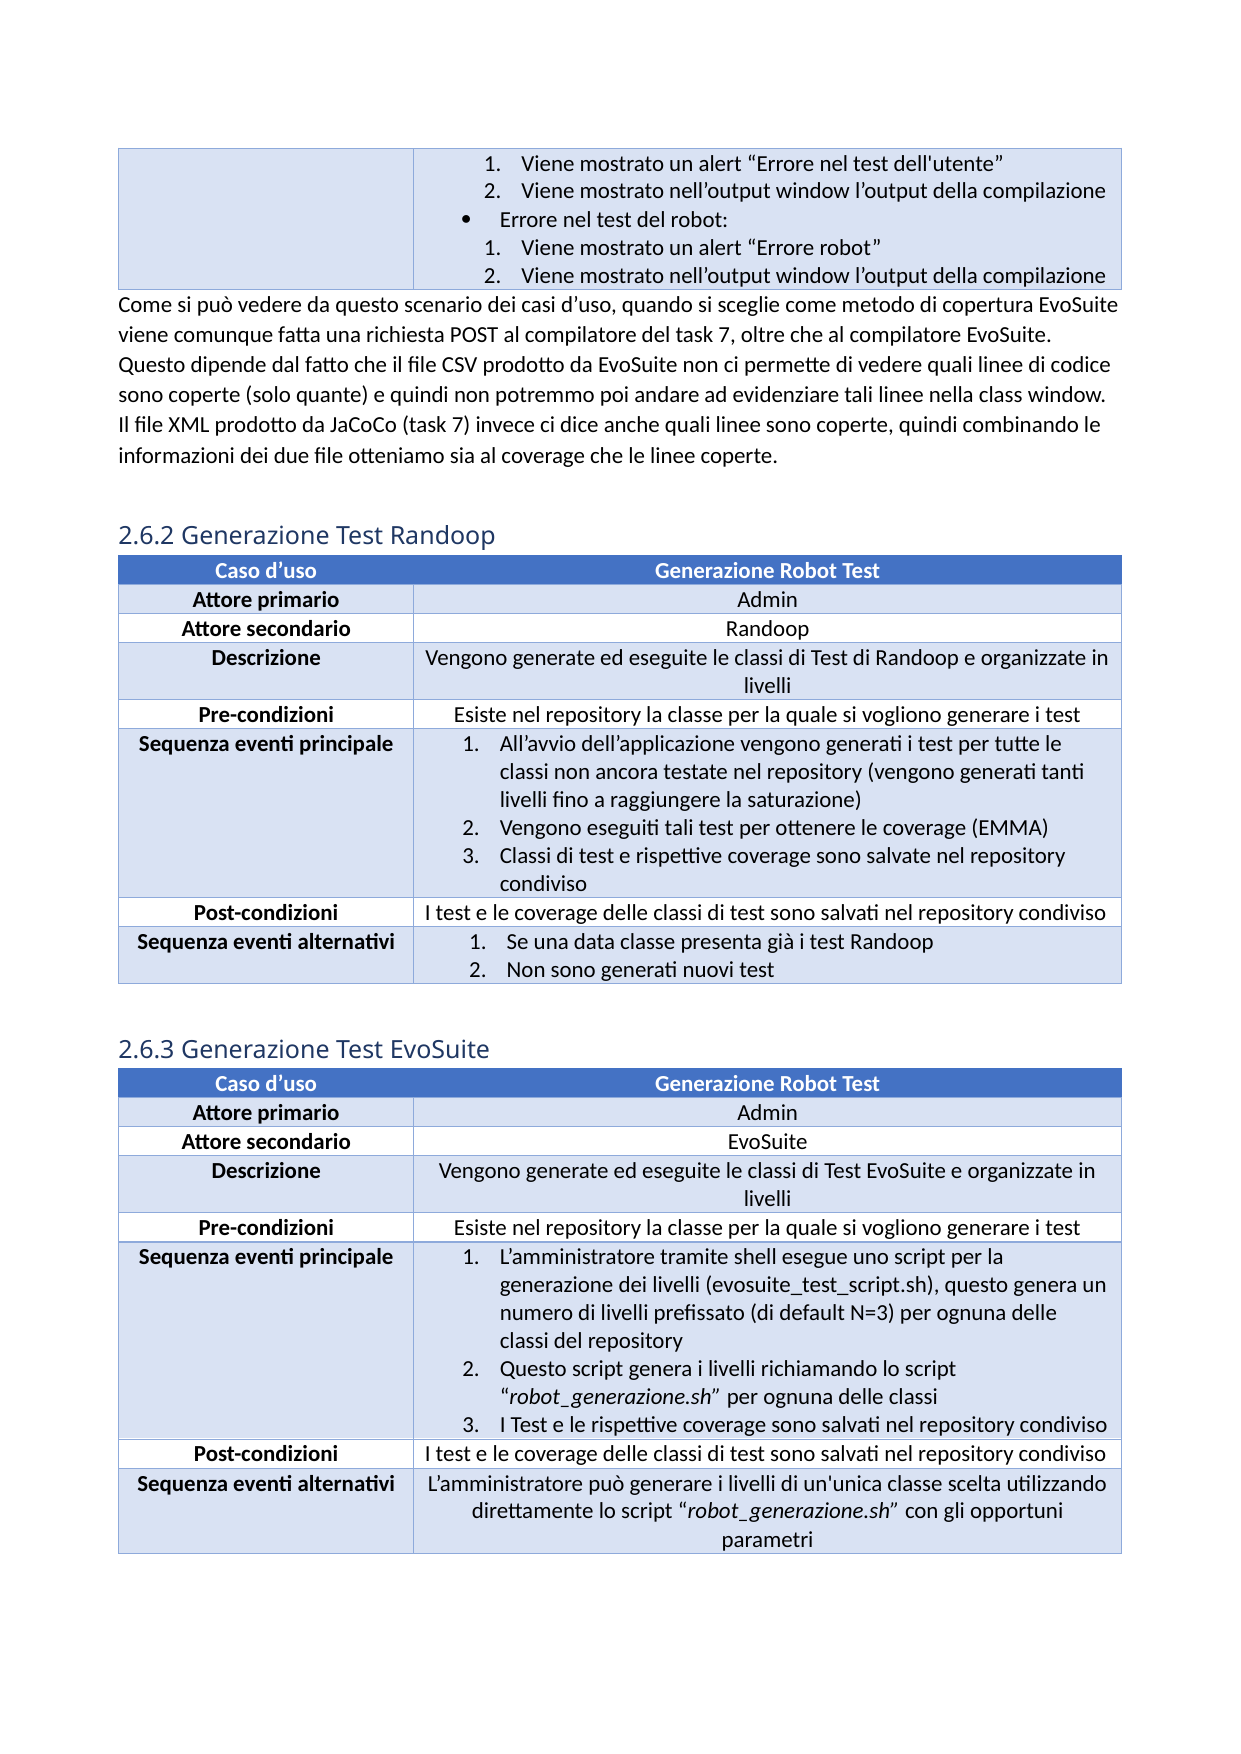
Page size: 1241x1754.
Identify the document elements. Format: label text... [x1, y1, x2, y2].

table_cell Post-condizioni [119, 1440, 413, 1468]
table_cell Se una data classe presenta già i test Randoop Non sono generati nuovi test [414, 927, 1121, 983]
table_cell Sequenza eventi alternativi [119, 927, 413, 983]
table_cell L’amministratore può generare i livelli di un'unica classe scelta utilizzando direttamente lo script “robot_generazione.sh” con gli opportuni parametri [414, 1469, 1121, 1553]
table_cell Esiste nel repository la classe per la quale si vogliono generare i test [414, 1213, 1121, 1241]
table_cell Randoop [414, 614, 1121, 642]
table_cell Sequenza eventi principale [119, 1243, 413, 1438]
table_cell Attore primario [119, 585, 413, 613]
table_cell I test e le coverage delle classi di test sono salvati nel repository condiviso [414, 898, 1121, 926]
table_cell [119, 149, 413, 289]
table_header Caso d’uso [119, 556, 413, 584]
table_cell Pre-condizioni [119, 700, 413, 728]
table_cell Post-condizioni [119, 898, 413, 926]
table_cell Esiste nel repository la classe per la quale si vogliono generare i test [414, 700, 1121, 728]
table_cell All’avvio dell’applicazione vengono generati i test per tutte le classi non ancora testate nel repository (vengono generati tanti livelli fino a raggiungere la saturazione) Vengono eseguiti tali test per ottenere le coverage (EMMA) Classi di test e rispettive coverage sono salvate nel repository condiviso [414, 729, 1121, 897]
table_cell Descrizione [119, 1156, 413, 1212]
table_header Generazione Robot Test [414, 556, 1121, 584]
table_cell Vengono generate ed eseguite le classi di Test di Randoop e organizzate in livelli [414, 643, 1121, 699]
table_cell Attore primario [119, 1098, 413, 1126]
table_cell Pre-condizioni [119, 1213, 413, 1241]
subtitle 2.6.2 Generazione Test Randoop [118, 518, 1122, 552]
table_header Caso d’uso [119, 1069, 413, 1097]
table_cell EvoSuite [414, 1127, 1121, 1155]
table_cell Sequenza eventi alternativi [119, 1469, 413, 1553]
text Come si può vedere da questo scenario dei casi d’uso, quando si sceglie come metodo di copertura EvoSuite viene comunque fatta una richiesta POST al compilatore del task 7, oltre che al compilatore EvoSuite. Questo dipende dal fatto che il file CSV prodotto da EvoSuite non ci permette di vedere quali linee di codice sono coperte (solo quante) e quindi non potremmo poi andare ad evidenziare tali linee nella class window. Il file XML prodotto da JaCoCo (task 7) invece ci dice anche quali linee sono coperte, quindi combinando le informazioni dei due file otteniamo sia al coverage che le linee coperte. [118, 290, 1122, 499]
subtitle 2.6.3 Generazione Test EvoSuite [118, 1031, 1122, 1065]
table_cell I test e le coverage delle classi di test sono salvati nel repository condiviso [414, 1440, 1121, 1468]
table_cell Attore secondario [119, 614, 413, 642]
table_cell Descrizione [119, 643, 413, 699]
table_cell Admin [414, 585, 1121, 613]
table_cell Attore secondario [119, 1127, 413, 1155]
table_cell Vengono generate ed eseguite le classi di Test EvoSuite e organizzate in livelli [414, 1156, 1121, 1212]
table_header Generazione Robot Test [414, 1069, 1121, 1097]
table_cell L’amministratore tramite shell esegue uno script per la generazione dei livelli (evosuite_test_script.sh), questo genera un numero di livelli prefissato (di default N=3) per ognuna delle classi del repository Questo script genera i livelli richiamando lo script “robot_generazione.sh” per ognuna delle classi I Test e le rispettive coverage sono salvati nel repository condiviso [414, 1243, 1121, 1438]
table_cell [414, 149, 1121, 289]
table_cell Sequenza eventi principale [119, 729, 413, 897]
table_cell Admin [414, 1098, 1121, 1126]
